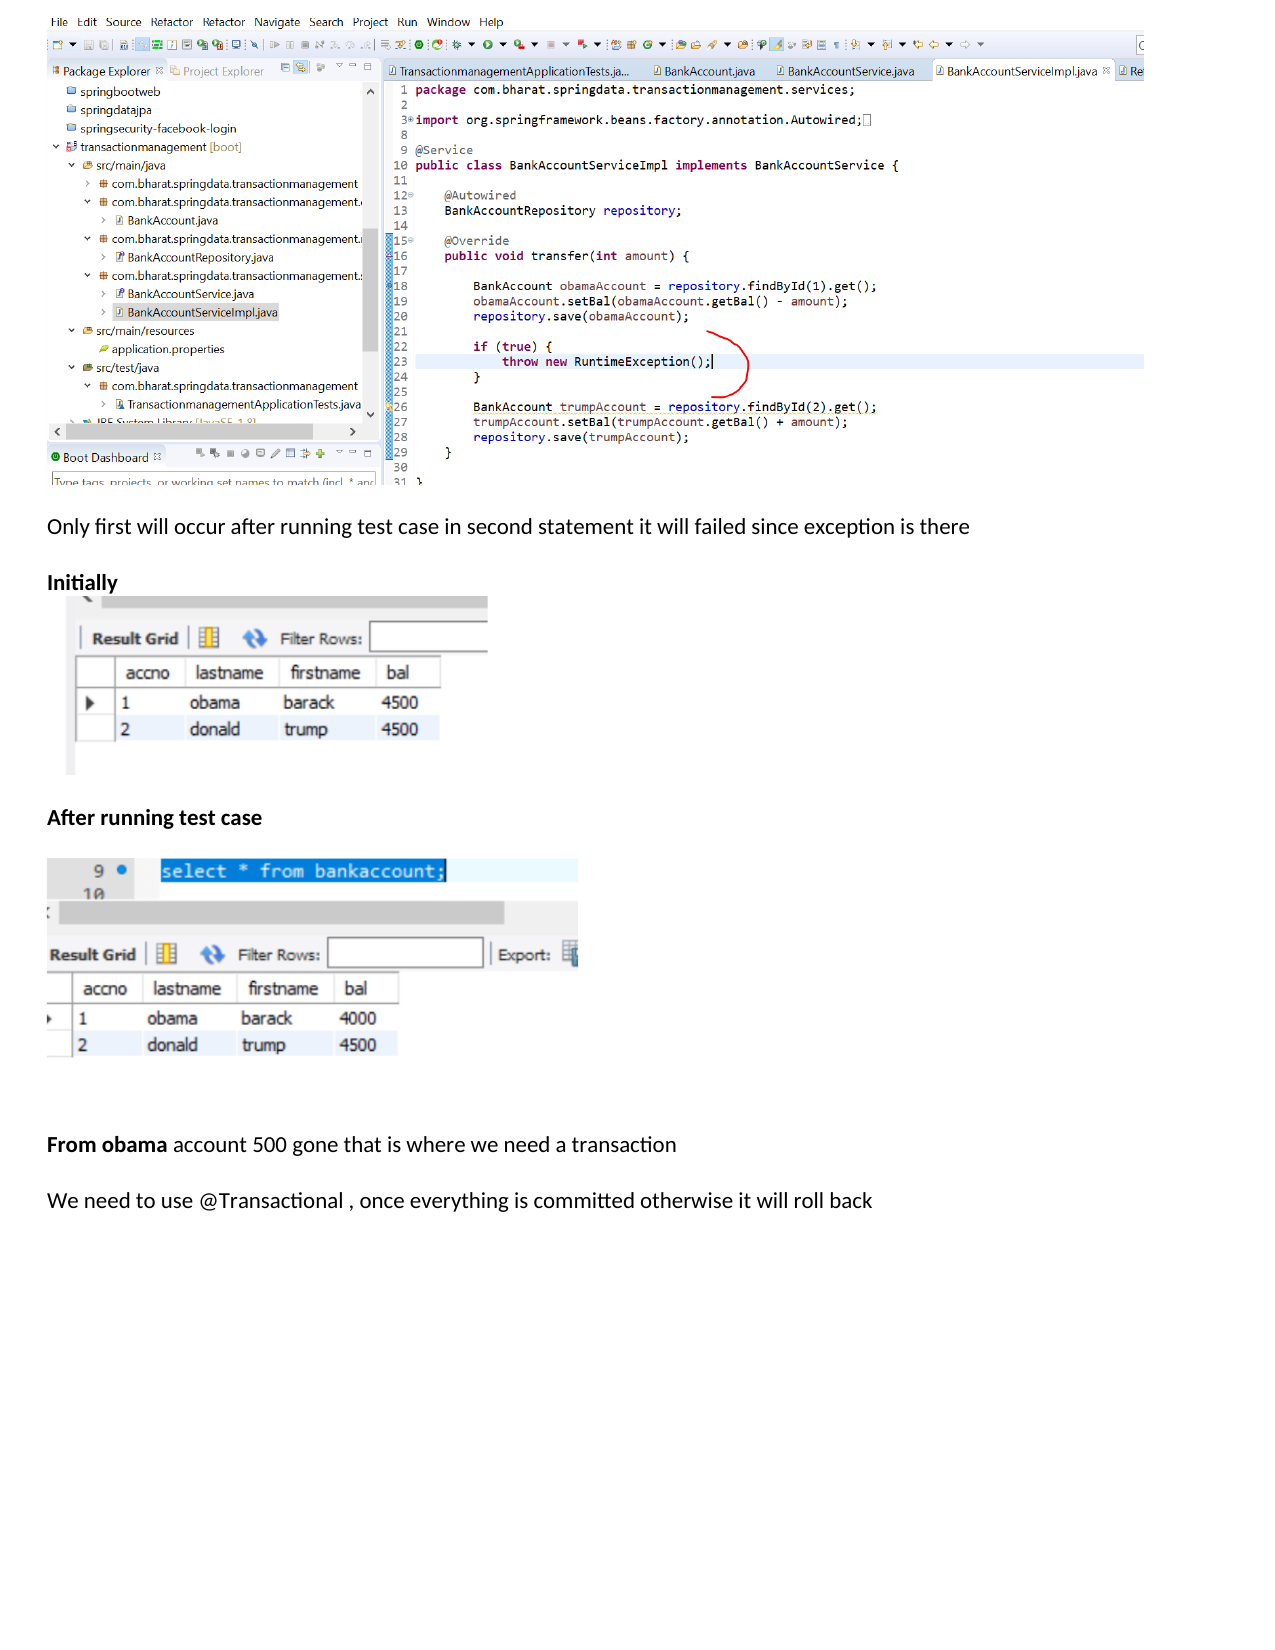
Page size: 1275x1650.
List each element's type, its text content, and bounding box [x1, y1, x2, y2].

text After running test case [47, 803, 1237, 831]
picture [46, 858, 579, 1103]
text We need to use @Transactional , once everything is committed otherwise it will roll back [47, 1186, 1237, 1214]
picture [46, 18, 1144, 485]
picture [46, 596, 488, 775]
text Only first will occur after running test case in second statement it will failed since exception is there [47, 512, 1237, 540]
text Initially [47, 568, 1237, 596]
text From obama account 500 gone that is where we need a transaction [47, 1130, 1237, 1158]
